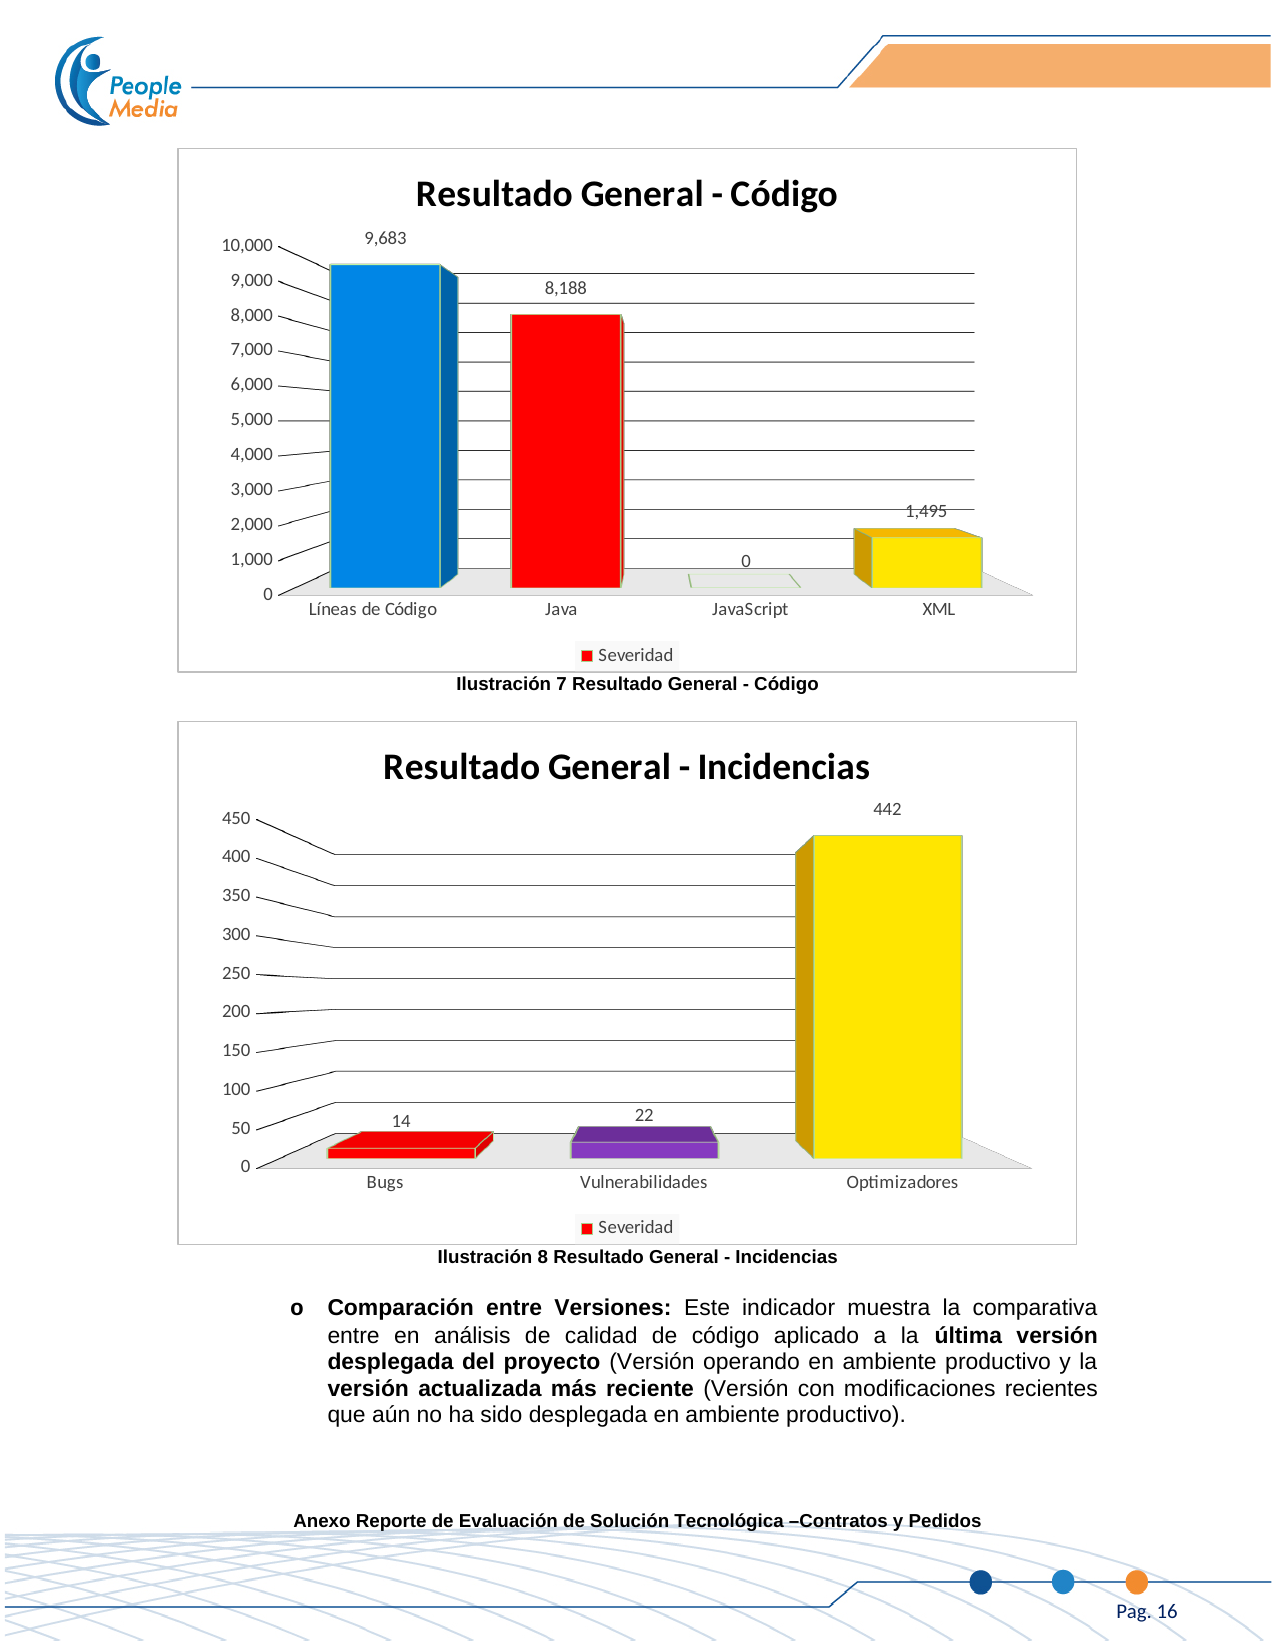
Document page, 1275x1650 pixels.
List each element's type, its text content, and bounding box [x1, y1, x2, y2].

picture [4, 1507, 1272, 1641]
list Comparación entre Versiones: Este indicador muestra la comparativa entre en análisis de calidad de código aplicado a la última versión desplegada del proyecto (Versión operando en ambiente productivo y la versión actualizada más reciente (Versión con modificaciones recientes que aún no ha sido desplegada en ambiente productivo). [290, 1293, 1098, 1427]
picture [34, 14, 1271, 135]
